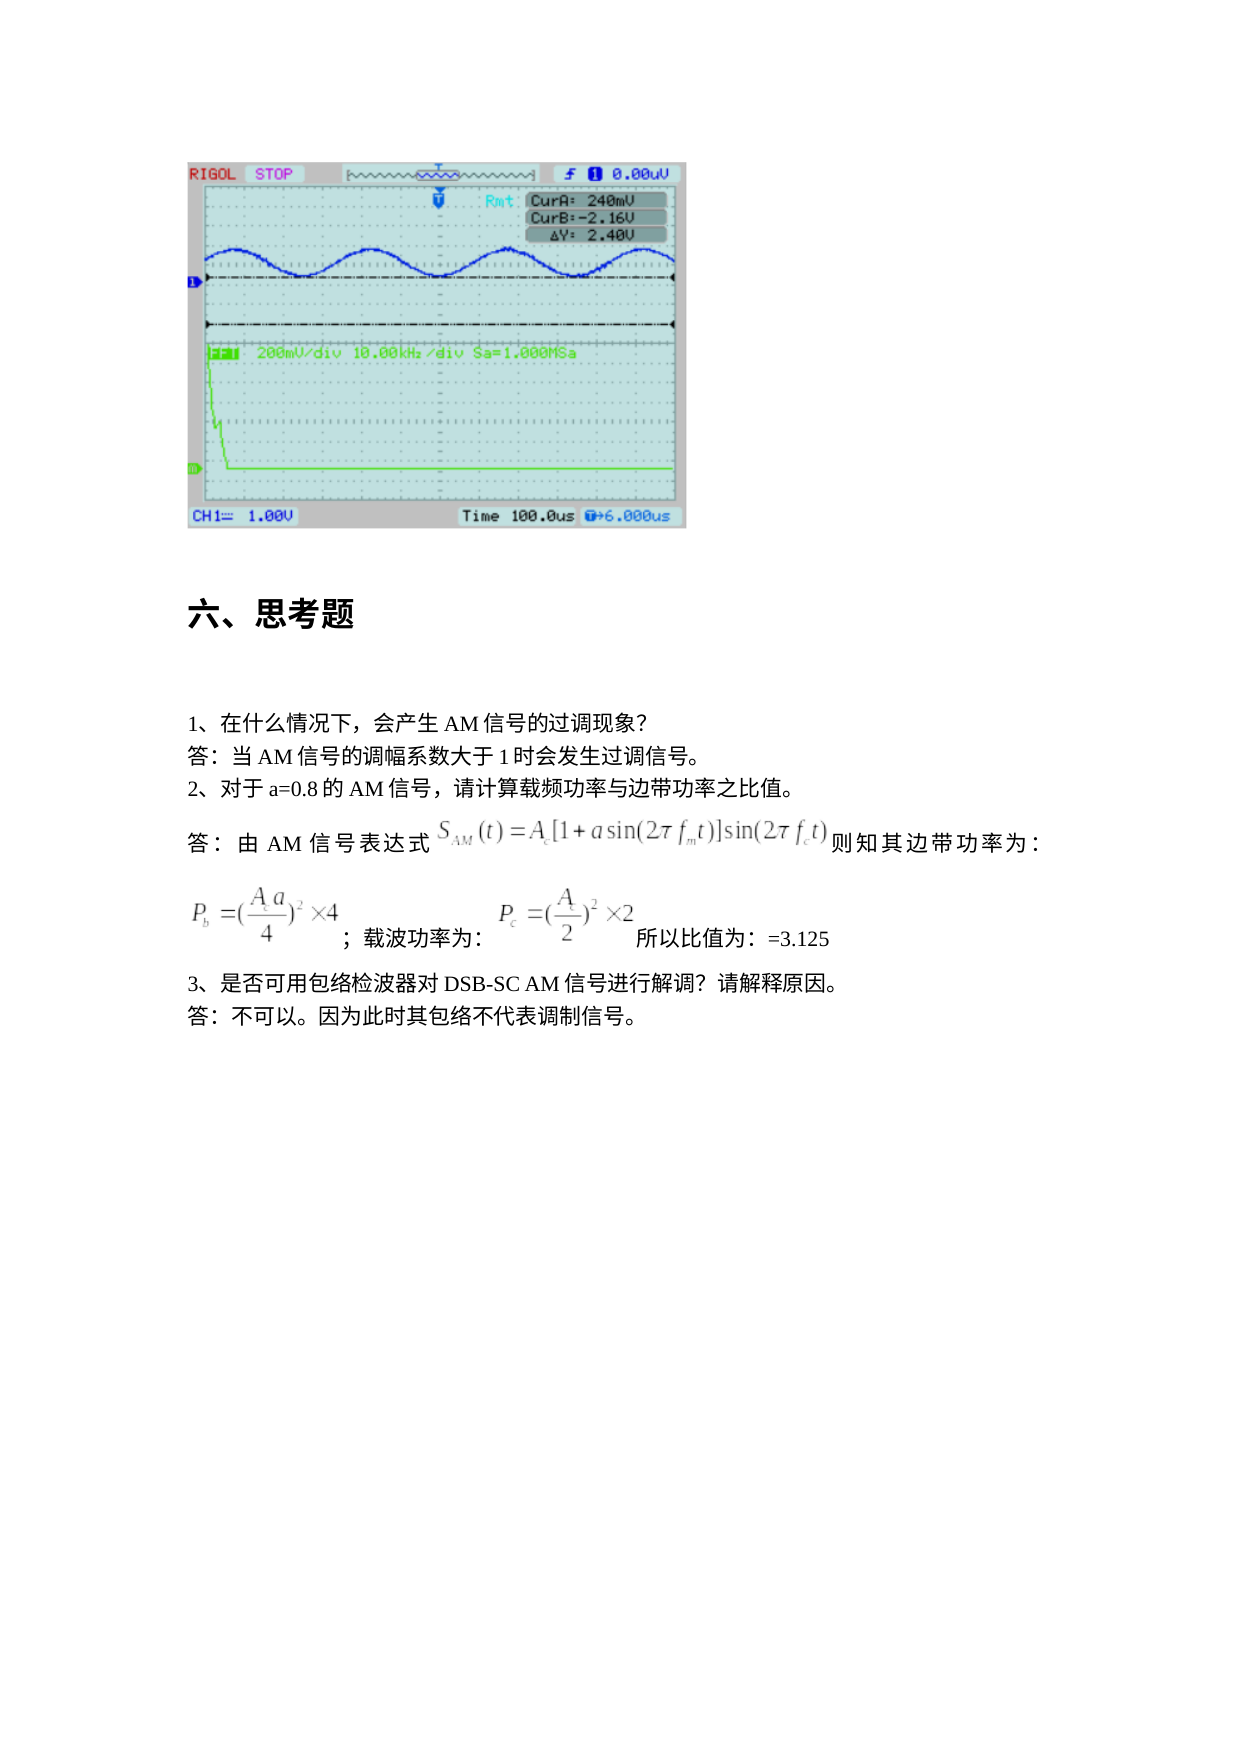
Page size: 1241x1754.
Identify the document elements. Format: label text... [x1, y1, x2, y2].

text 答：当AM信号的调幅系数大于1时会发生过调信号。 [187, 738, 1053, 771]
picture [187, 162, 687, 531]
text 3、是否可用包络检波器对DSB-SC AM信号进行解调？请解释原因。 [187, 966, 1053, 998]
text 1、在什么情况下，会产生AM信号的过调现象？ [187, 706, 1053, 738]
text 答：由AM信号表达式则知其边带功率为：；载波功率为：所以比值为：=3.125 [187, 803, 1053, 966]
text 答：不可以。因为此时其包络不代表调制信号。 [187, 998, 1053, 1031]
subtitle 六、思考题 [187, 579, 1053, 644]
text 2、对于a=0.8的AM信号，请计算载频功率与边带功率之比值。 [187, 771, 1053, 803]
